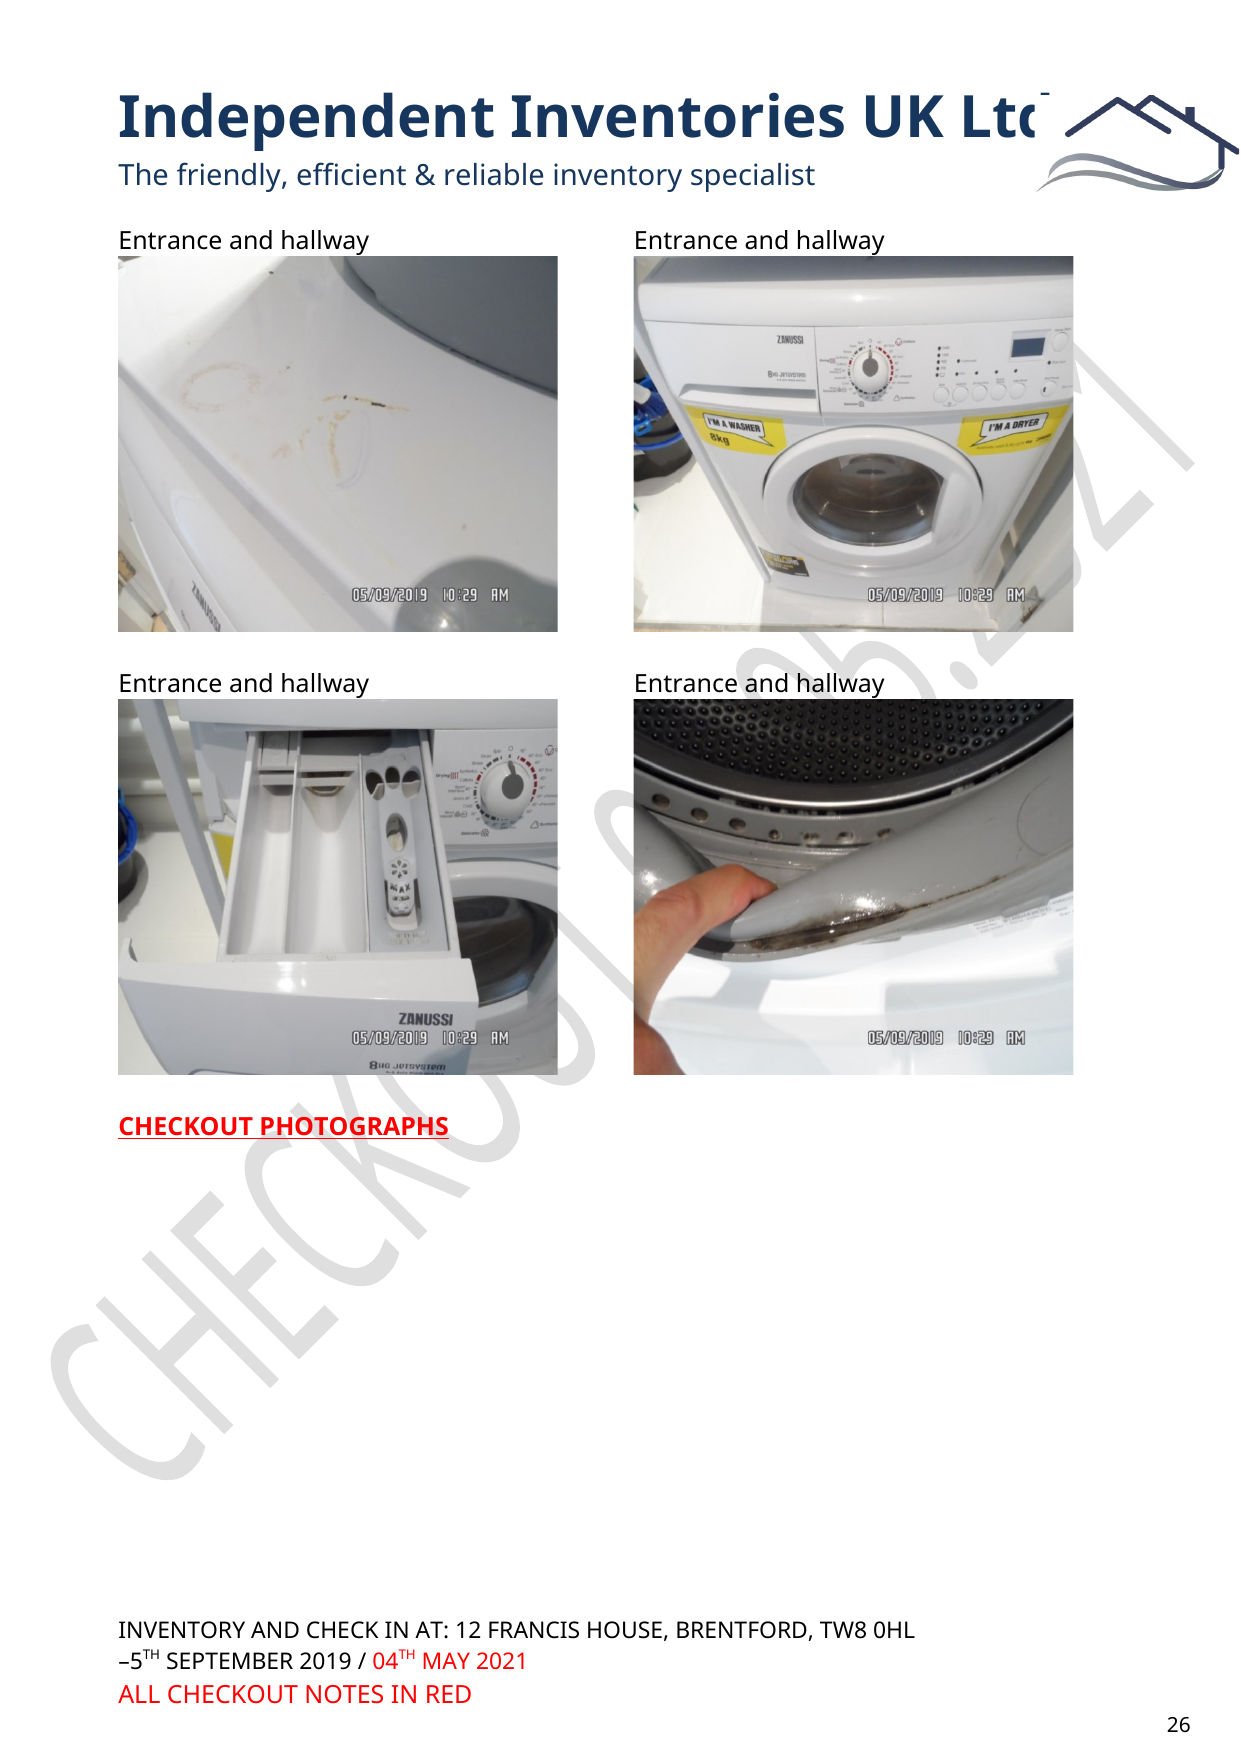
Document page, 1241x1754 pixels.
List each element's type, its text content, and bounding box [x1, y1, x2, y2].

text Entrance and hallway Entrance and hallway [118, 223, 1106, 257]
picture [633, 699, 1074, 1075]
text CHECKOUT PHOTOGRAPHS [118, 1109, 1106, 1143]
text Entrance and hallway Entrance and hallway [118, 666, 1106, 700]
picture [1034, 95, 1240, 192]
picture [118, 699, 558, 1075]
picture [633, 256, 1074, 632]
picture [118, 256, 558, 632]
